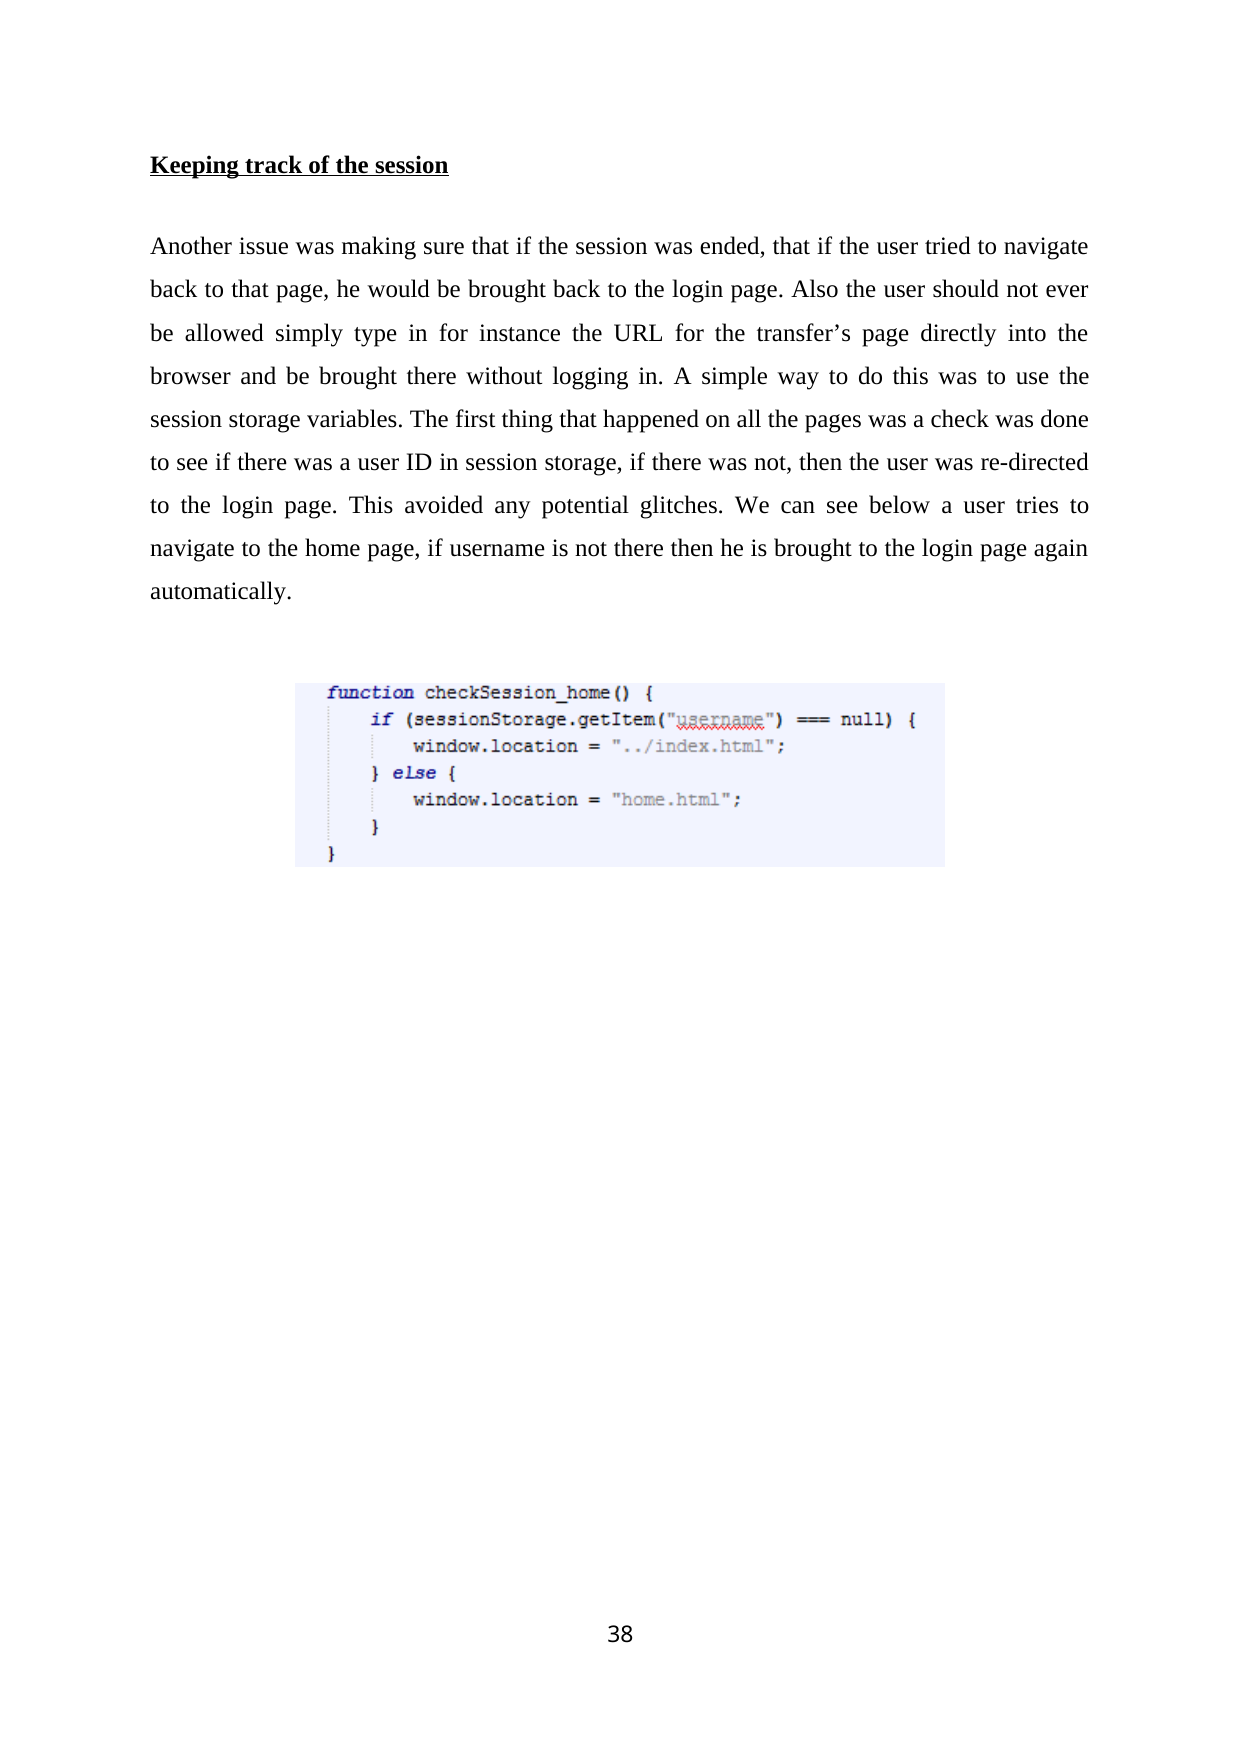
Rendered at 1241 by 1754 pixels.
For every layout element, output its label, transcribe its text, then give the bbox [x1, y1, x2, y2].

text Another issue was making sure that if the session was ended, that if the user tried to navigate back to that page, he would be brought back to the login page. Also the user should not ever be allowed simply type in for instance the URL for the transfer’s page directly into the browser and be brought there without logging in. A simple way to do this was to use the session storage variables. The first thing that happened on all the pages was a check was done to see if there was a user ID in session storage, if there was not, then the user was re-directed to the login page. This avoided any potential glitches. We can see below a user tries to navigate to the home page, if username is not there then he is brought to the login page again automatically. [150, 231, 1090, 605]
subtitle Keeping track of the session [150, 150, 1090, 179]
picture [295, 683, 945, 867]
